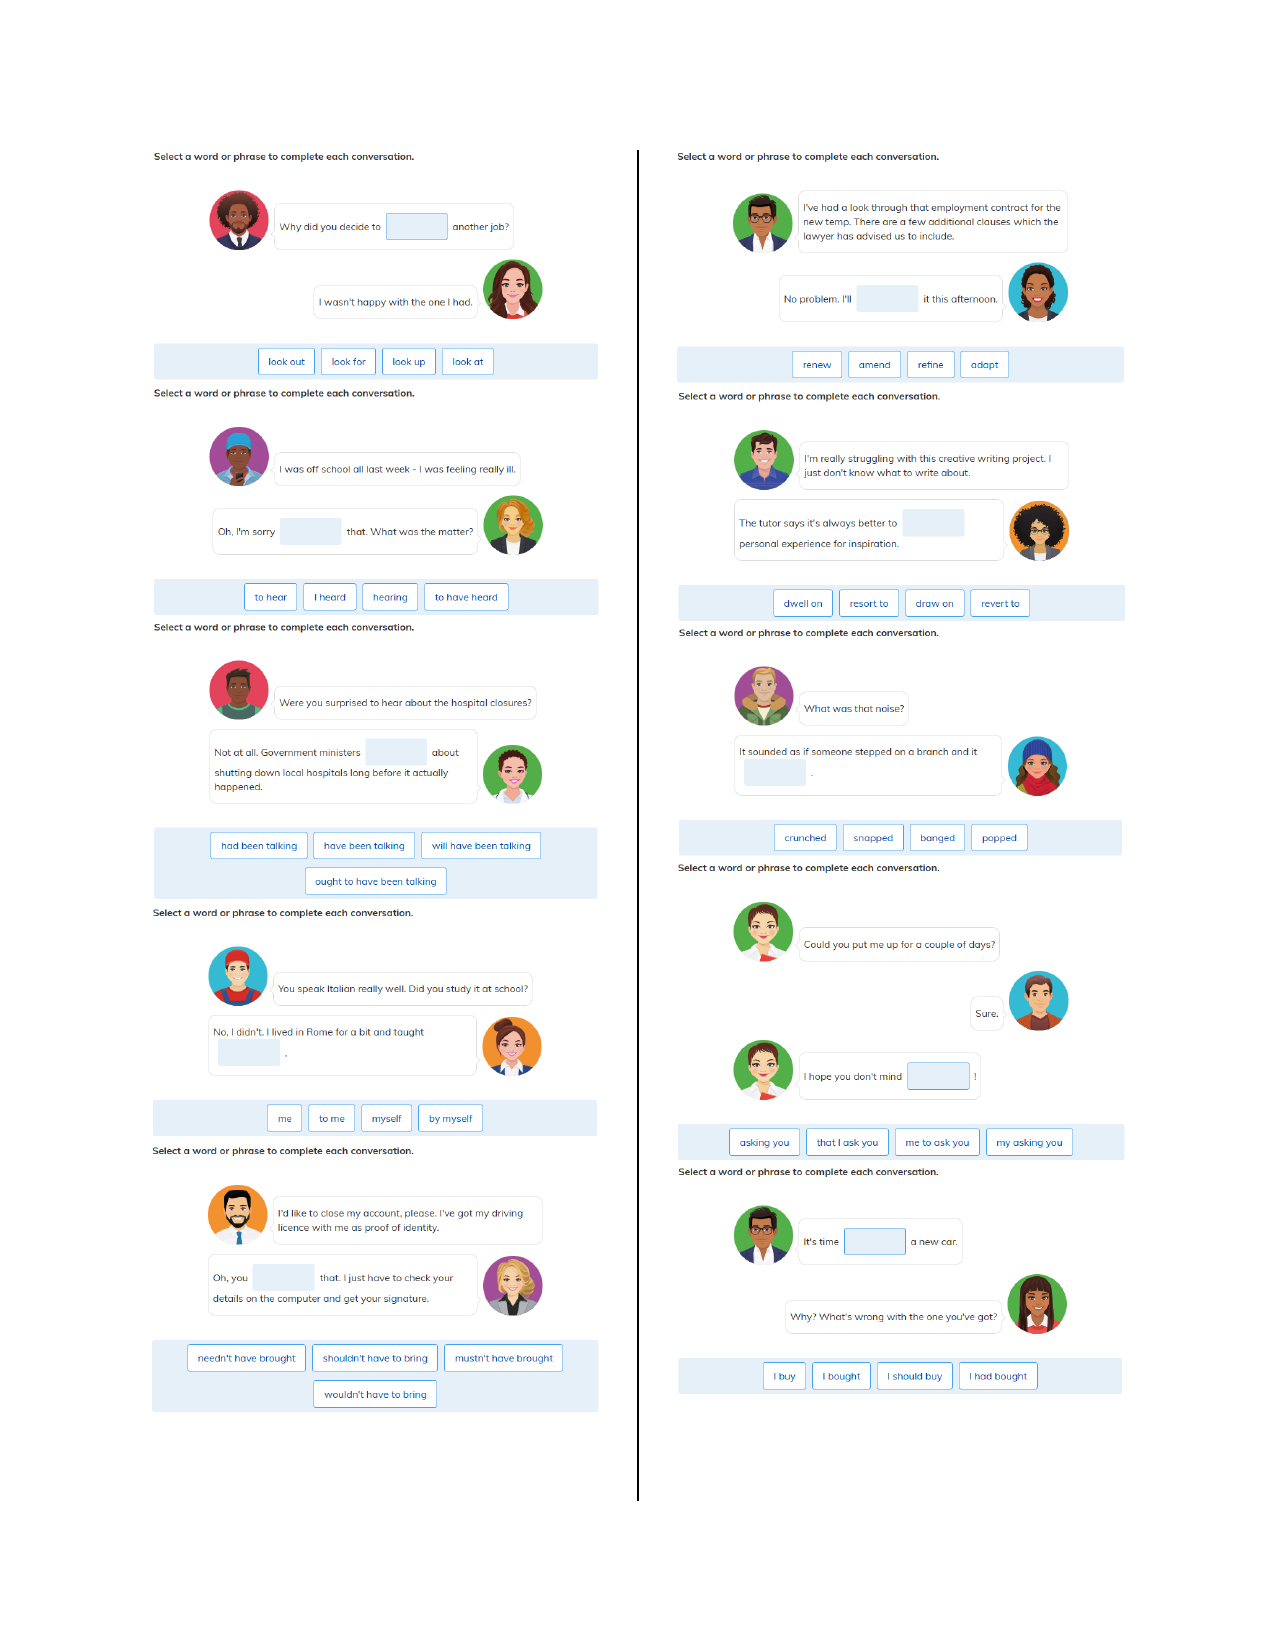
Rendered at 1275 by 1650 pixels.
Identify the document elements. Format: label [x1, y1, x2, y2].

picture [150, 150, 599, 380]
picture [675, 390, 1125, 622]
picture [675, 626, 1124, 857]
picture [675, 150, 1125, 386]
picture [675, 862, 1125, 1161]
picture [150, 621, 600, 901]
picture [150, 906, 599, 1140]
picture [150, 385, 599, 617]
picture [675, 1165, 1124, 1396]
picture [150, 1145, 599, 1413]
